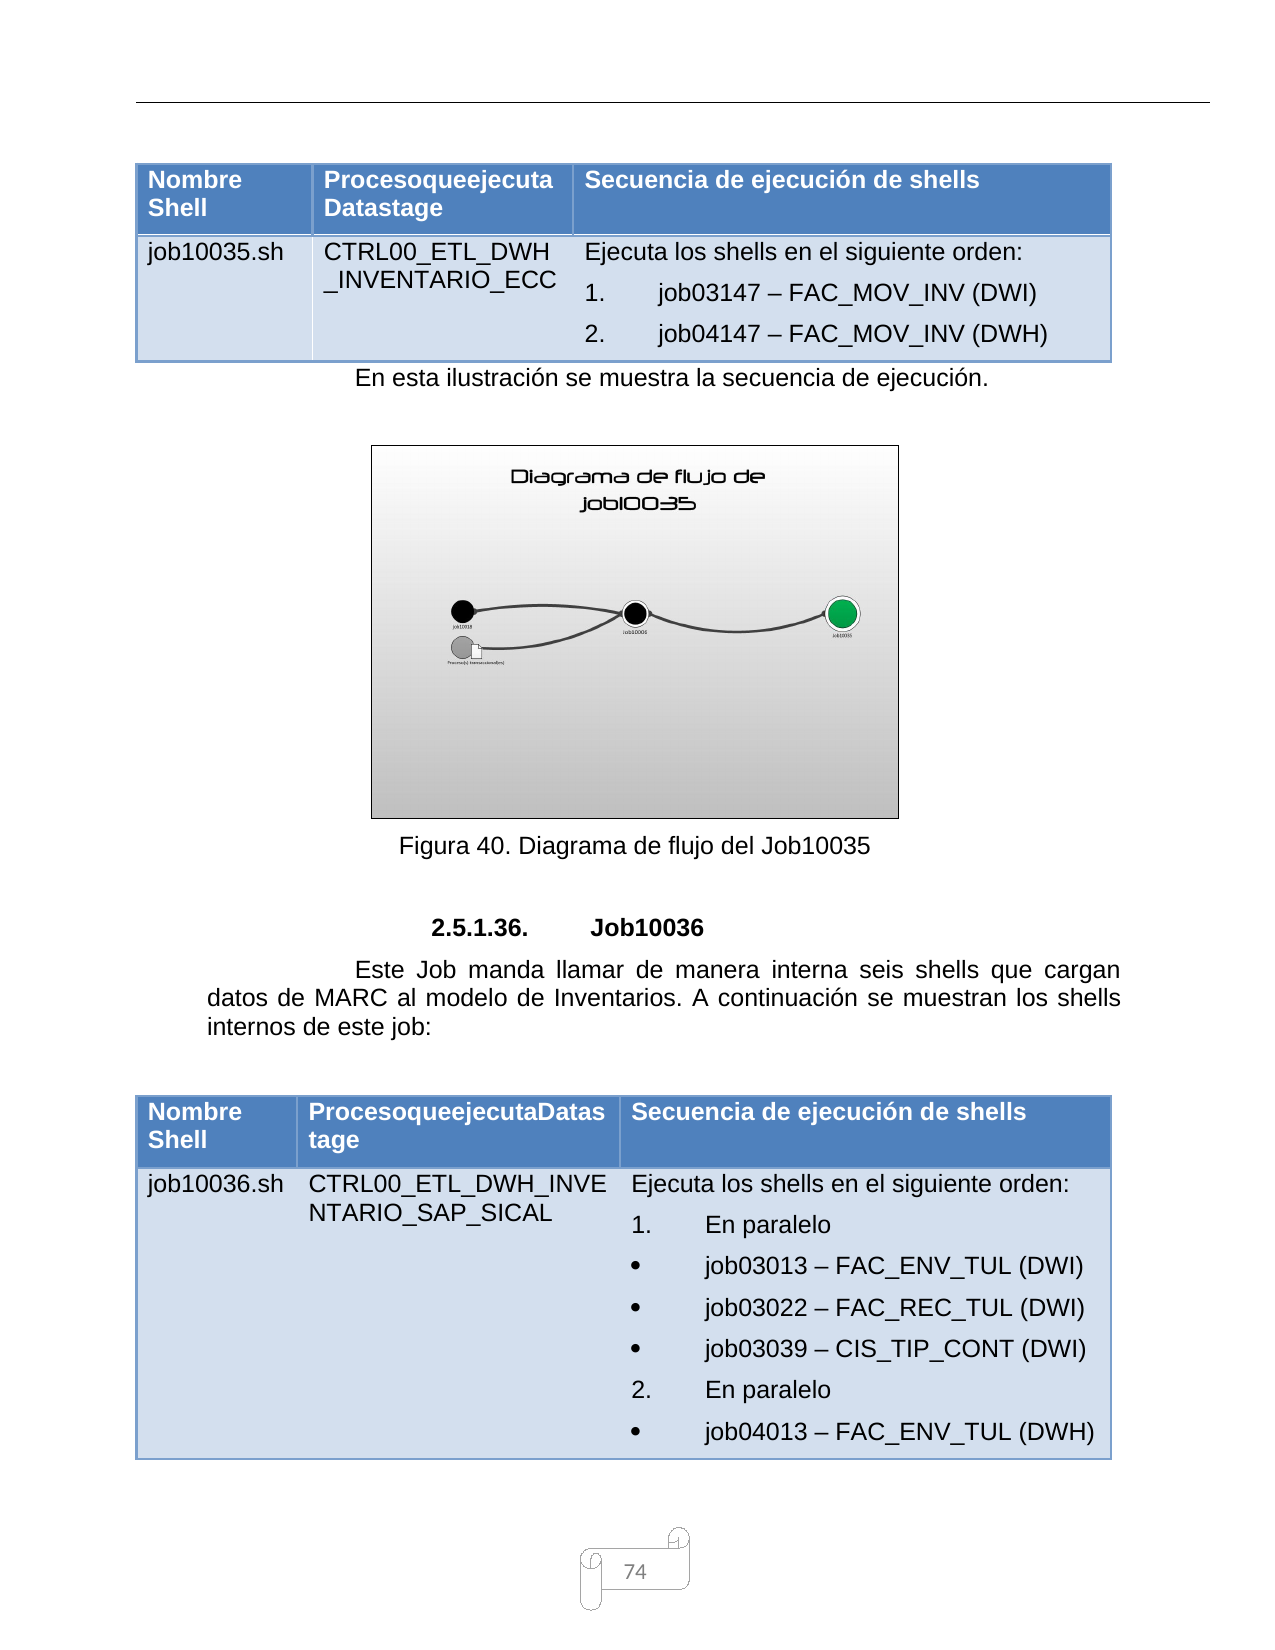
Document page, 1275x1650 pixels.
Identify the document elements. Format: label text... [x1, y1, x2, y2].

text Figura 40. Diagrama de flujo del Job10035 [148, 831, 1122, 860]
table_header ProcesoqueejecutaDatastage [298, 1097, 619, 1167]
table_cell CTRL00_ETL_DWH_INVENTARIO_ECC [313, 237, 573, 360]
table_cell job10036.sh [138, 1169, 297, 1458]
text Este Job manda llamar de manera interna seis shells que cargan datos de MARC al modelo de Inventarios. A continuación se muestran los shells internos de este job: [207, 955, 1122, 1041]
table_cell job10035.sh [138, 237, 312, 360]
picture [372, 446, 898, 818]
table_header ProcesoqueejecutaDatastage [314, 165, 572, 234]
table_cell Ejecuta los shells en el siguiente orden: job03147 – FAC_MOV_INV (DWI) job04147 – FAC_MOV_INV (DWH) [573, 237, 1110, 360]
text En esta ilustración se muestra la secuencia de ejecución. [207, 362, 1122, 391]
table_header Nombre Shell [138, 165, 311, 234]
table_header Nombre Shell [138, 1097, 296, 1167]
subtitle Job10036 [283, 913, 1122, 942]
table_header Secuencia de ejecución de shells [621, 1097, 1110, 1167]
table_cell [297, 1169, 620, 1458]
table_header Secuencia de ejecución de shells [574, 165, 1110, 234]
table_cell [620, 1169, 1110, 1458]
